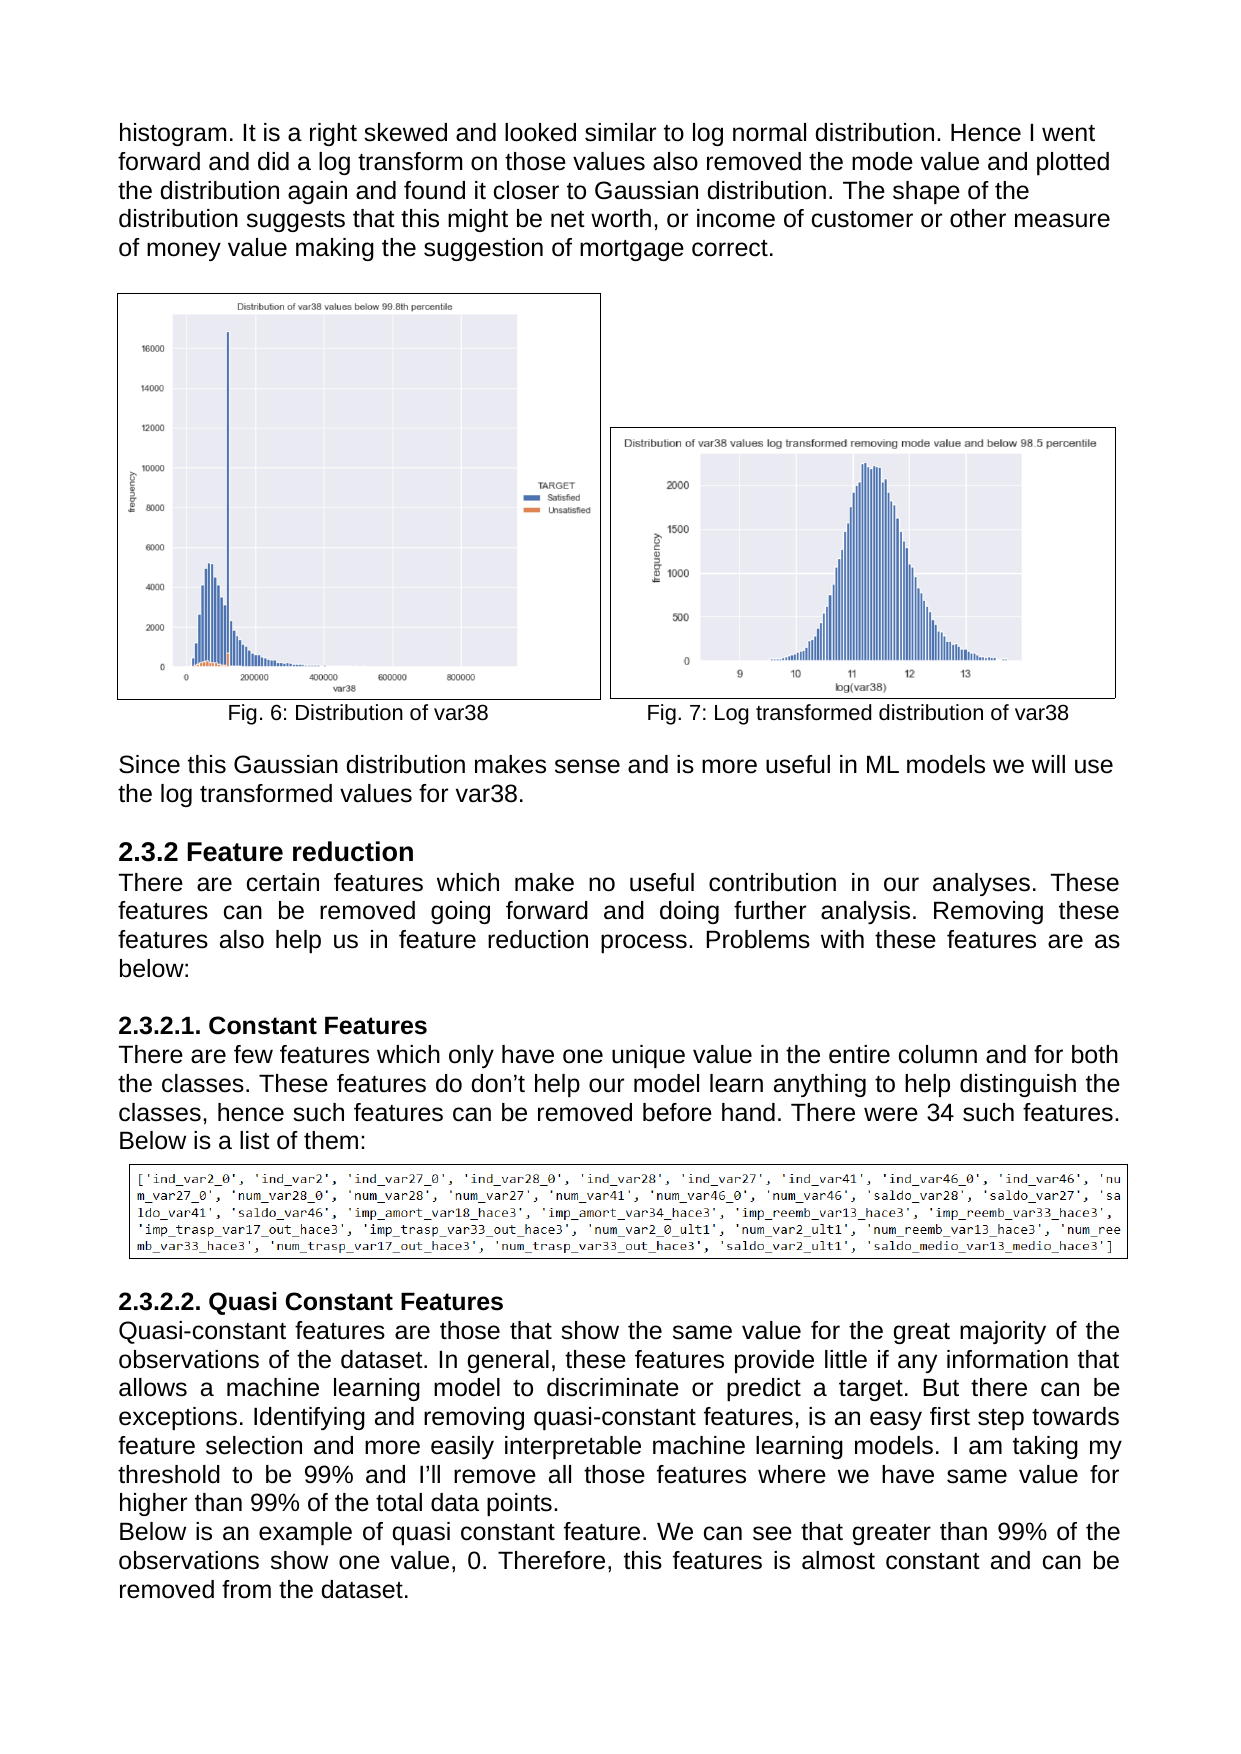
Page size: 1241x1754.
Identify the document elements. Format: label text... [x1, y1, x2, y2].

text 2.3.2.1. Constant Features [118, 1011, 1122, 1040]
picture [130, 1165, 1127, 1258]
text Quasi-constant features are those that show the same value for the great majority of the observations of the dataset. In general, these features provide little if any information that allows a machine learning model to discriminate or predict a target. But there can be exceptions. Identifying and removing quasi-constant features, is an easy first step towards feature selection and more easily interpretable machine learning models. I am taking my threshold to be 99% and I’ll remove all those features where we have same value for higher than 99% of the total data points. [118, 1316, 1122, 1517]
text There are certain features which make no useful contribution in our analyses. These features can be removed going forward and doing further analysis. Removing these features also help us in feature reduction process. Problems with these features are as below: [118, 867, 1122, 982]
text Below is an example of quasi constant feature. We can see that greater than 99% of the observations show one value, 0. Therefore, this features is almost constant and can be removed from the dataset. [118, 1517, 1122, 1603]
text 2.3.2 Feature reduction [118, 836, 1122, 867]
picture [611, 428, 1115, 697]
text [118, 118, 1122, 262]
text 2.3.2.2. Quasi Constant Features [118, 1287, 1122, 1316]
text There are few features which only have one unique value in the entire column and for both the classes. These features do don’t help our model learn anything to help distinguish the classes, hence such features can be removed before hand. There were 34 such features. Below is a list of them: [118, 1040, 1122, 1155]
text Since this Gaussian distribution makes sense and is more useful in ML models we will use the log transformed values for var38. [118, 750, 1122, 807]
picture [118, 294, 600, 699]
